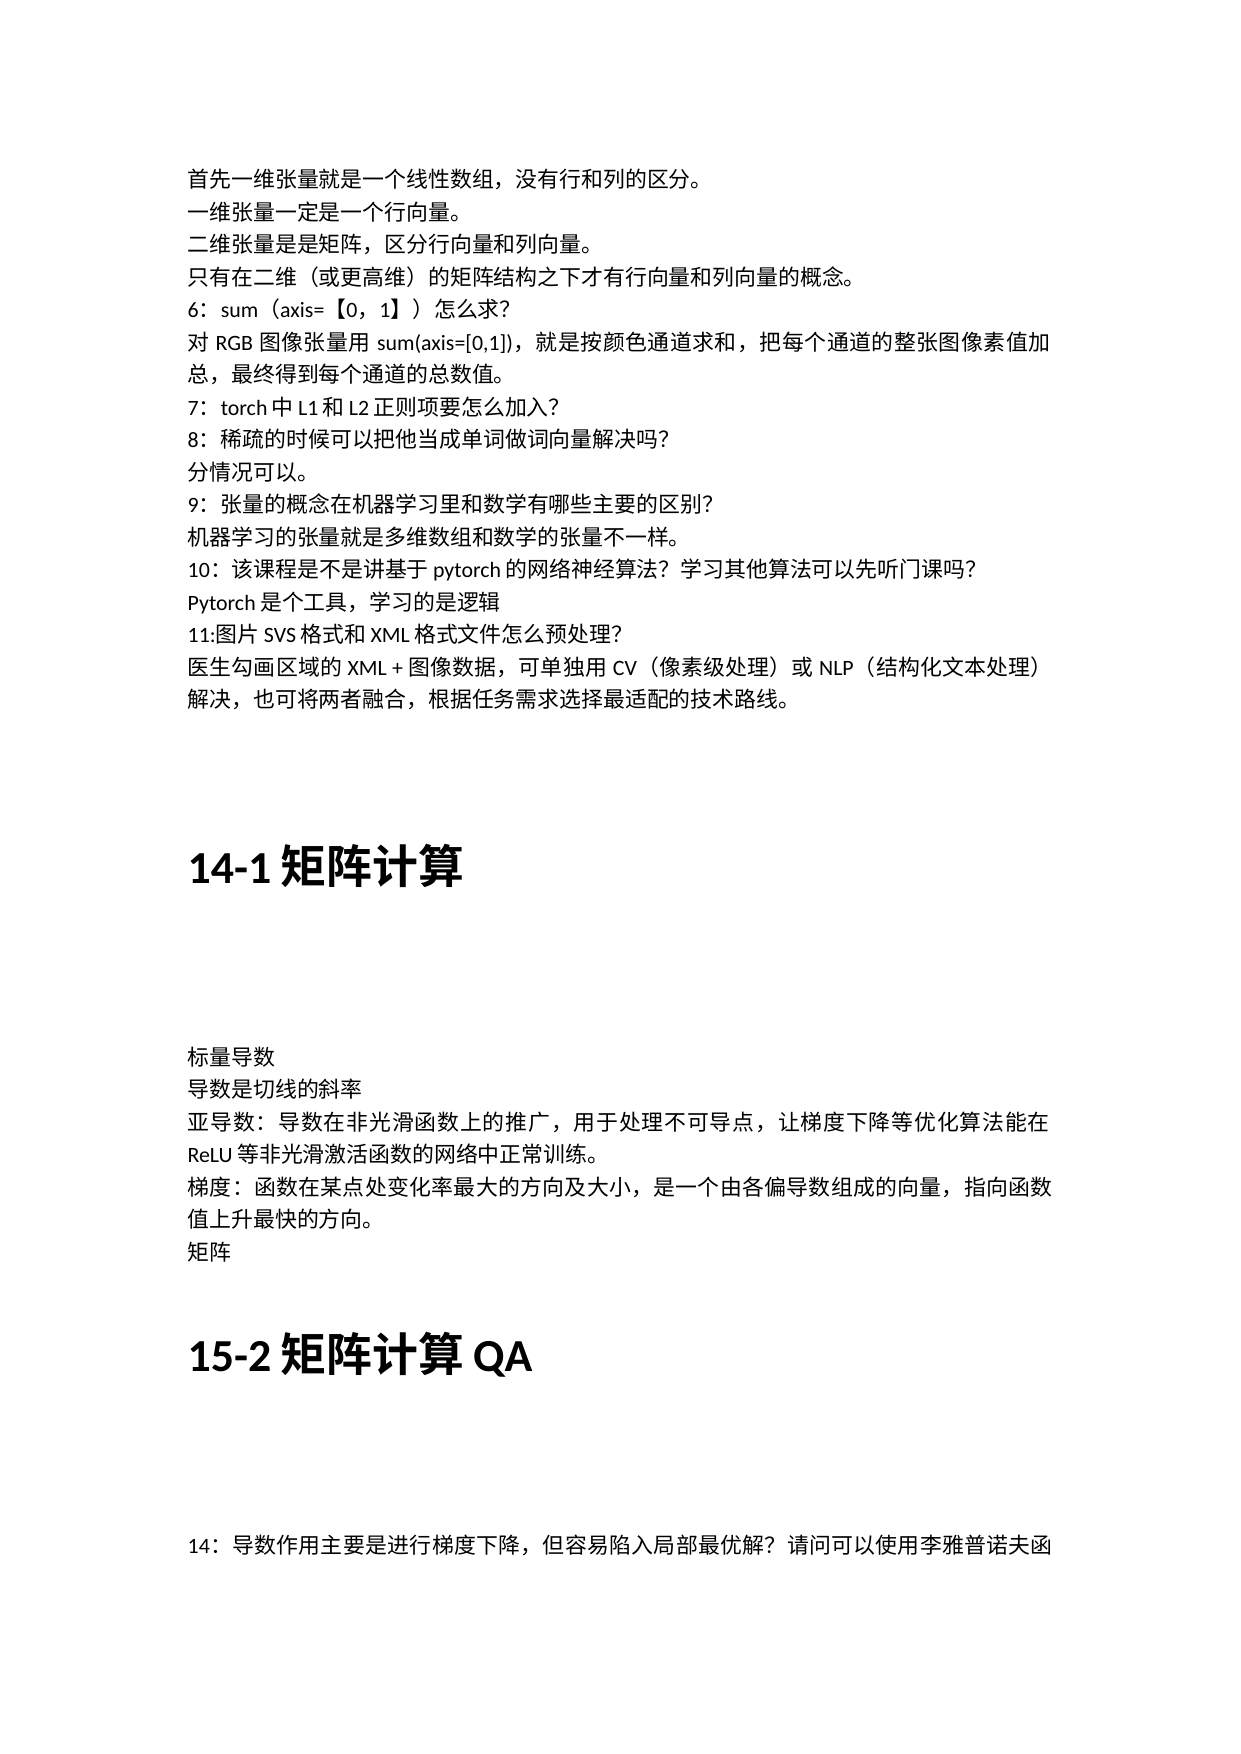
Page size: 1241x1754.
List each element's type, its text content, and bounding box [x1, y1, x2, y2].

list 只有在二维（或更高维）的矩阵结构之下才有行向量和列向量的概念。 [187, 259, 1053, 292]
subtitle 15-2矩阵计算QA [187, 1302, 1053, 1400]
text 梯度：函数在某点处变化率最大的方向及大小，是一个由各偏导数组成的向量，指向函数值上升最快的方向。 [187, 1169, 1053, 1234]
text 矩阵 [187, 1234, 1053, 1267]
text 导数是切线的斜率 [187, 1072, 1053, 1104]
list 6：sum（axis=【0，1】）怎么求？ [187, 292, 1053, 324]
list 7：torch中L1和L2正则项要怎么加入？ [187, 389, 1053, 422]
list 医生勾画区域的 XML + 图像数据，可单独用 CV（像素级处理）或 NLP（结构化文本处理）解决，也可将两者融合，根据任务需求选择最适配的技术路线。 [187, 649, 1053, 714]
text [187, 1527, 1053, 1560]
text 标量导数 [187, 1039, 1053, 1072]
list Pytorch是个工具，学习的是逻辑 [187, 584, 1053, 617]
subtitle 14-1矩阵计算 [187, 815, 1053, 912]
list 首先一维张量就是一个线性数组，没有行和列的区分。 [187, 162, 1053, 194]
text 亚导数：导数在非光滑函数上的推广，用于处理不可导点，让梯度下降等优化算法能在ReLU等非光滑激活函数的网络中正常训练。 [187, 1104, 1053, 1169]
list 机器学习的张量就是多维数组和数学的张量不一样。 [187, 519, 1053, 552]
list 分情况可以。 [187, 454, 1053, 487]
list 11:图片SVS格式和XML格式文件怎么预处理？ [187, 617, 1053, 649]
list 对 RGB 图像张量用 sum(axis=[0,1])，就是按颜色通道求和，把每个通道的整张图像素值加总，最终得到每个通道的总数值。 [187, 324, 1053, 389]
list 8：稀疏的时候可以把他当成单词做词向量解决吗？ [187, 422, 1053, 454]
list 一维张量一定是一个行向量。 [187, 194, 1053, 227]
list 10：该课程是不是讲基于pytorch的网络神经算法？学习其他算法可以先听门课吗？ [187, 552, 1053, 584]
list 9：张量的概念在机器学习里和数学有哪些主要的区别？ [187, 487, 1053, 519]
list 二维张量是是矩阵，区分行向量和列向量。 [187, 227, 1053, 259]
